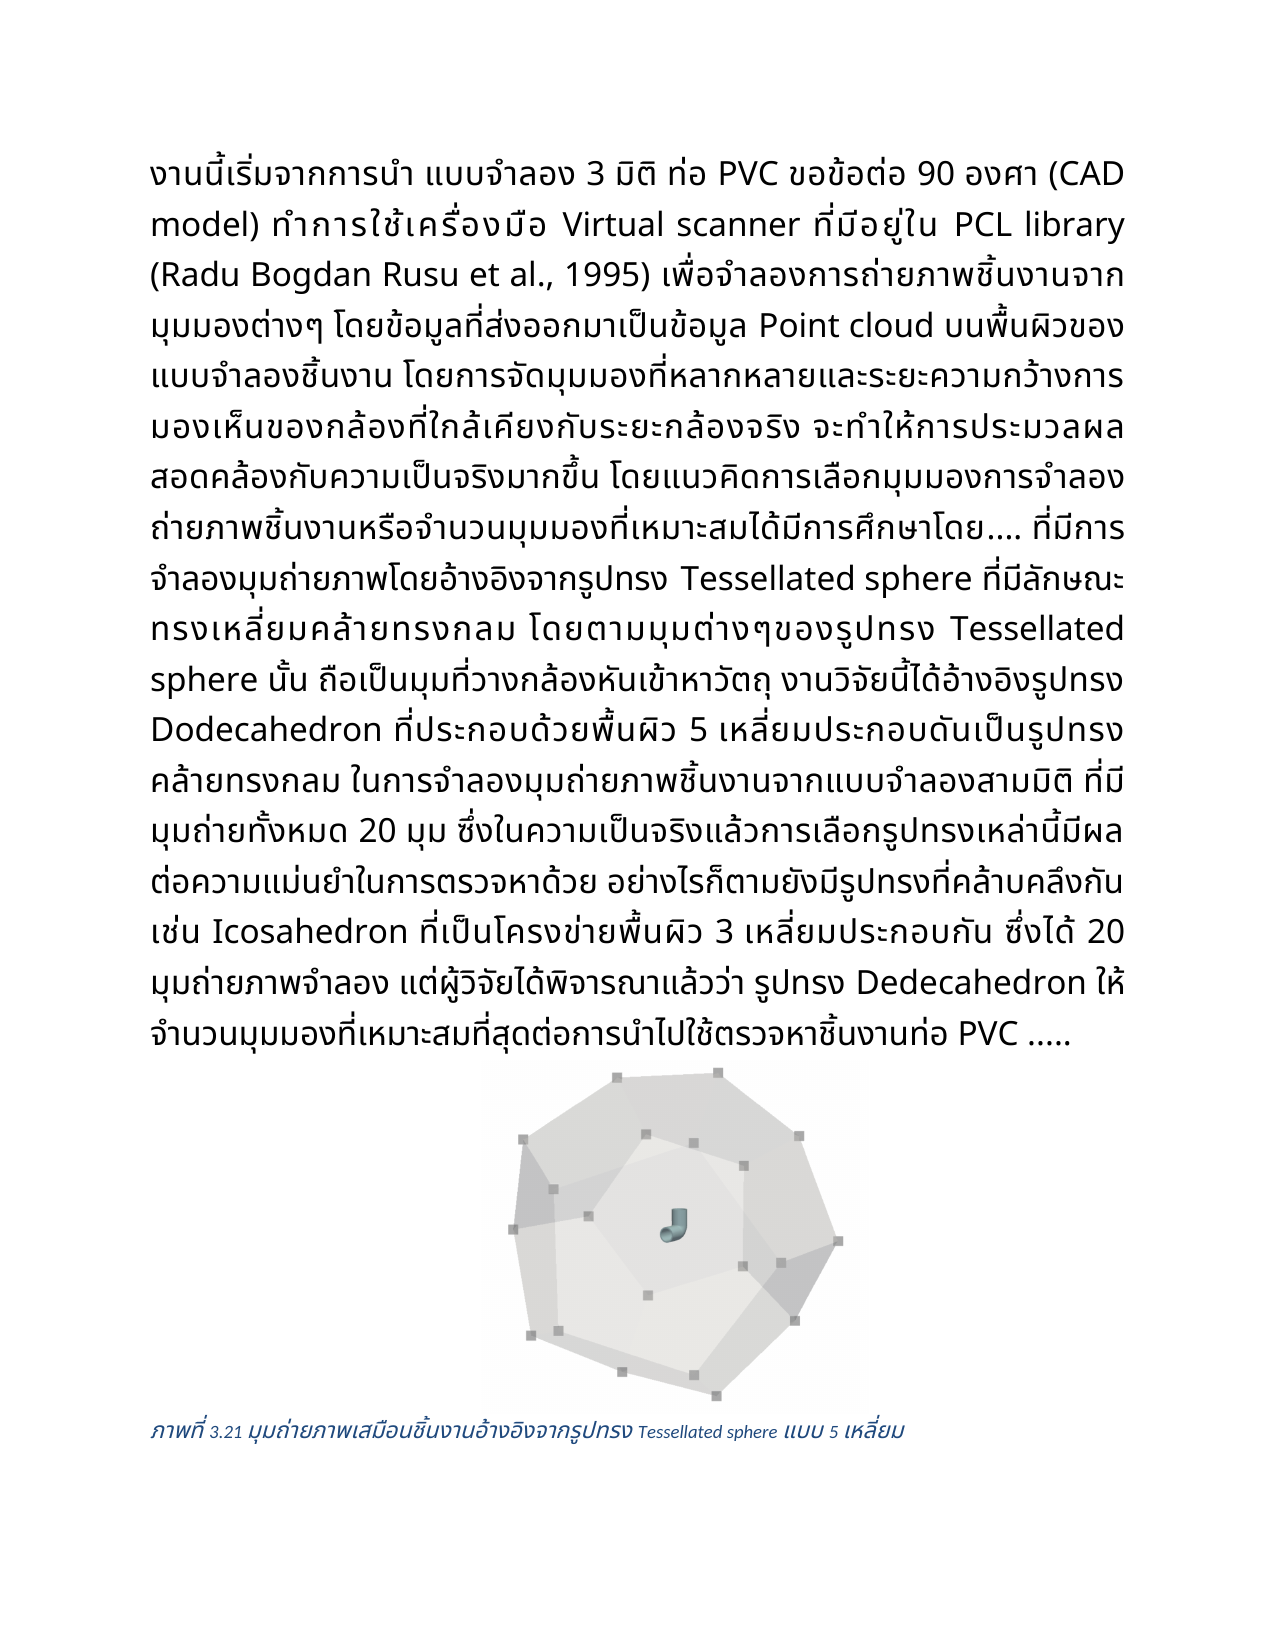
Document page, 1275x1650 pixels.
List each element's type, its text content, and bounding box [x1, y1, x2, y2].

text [150, 150, 1125, 1060]
picture [481, 1060, 869, 1414]
